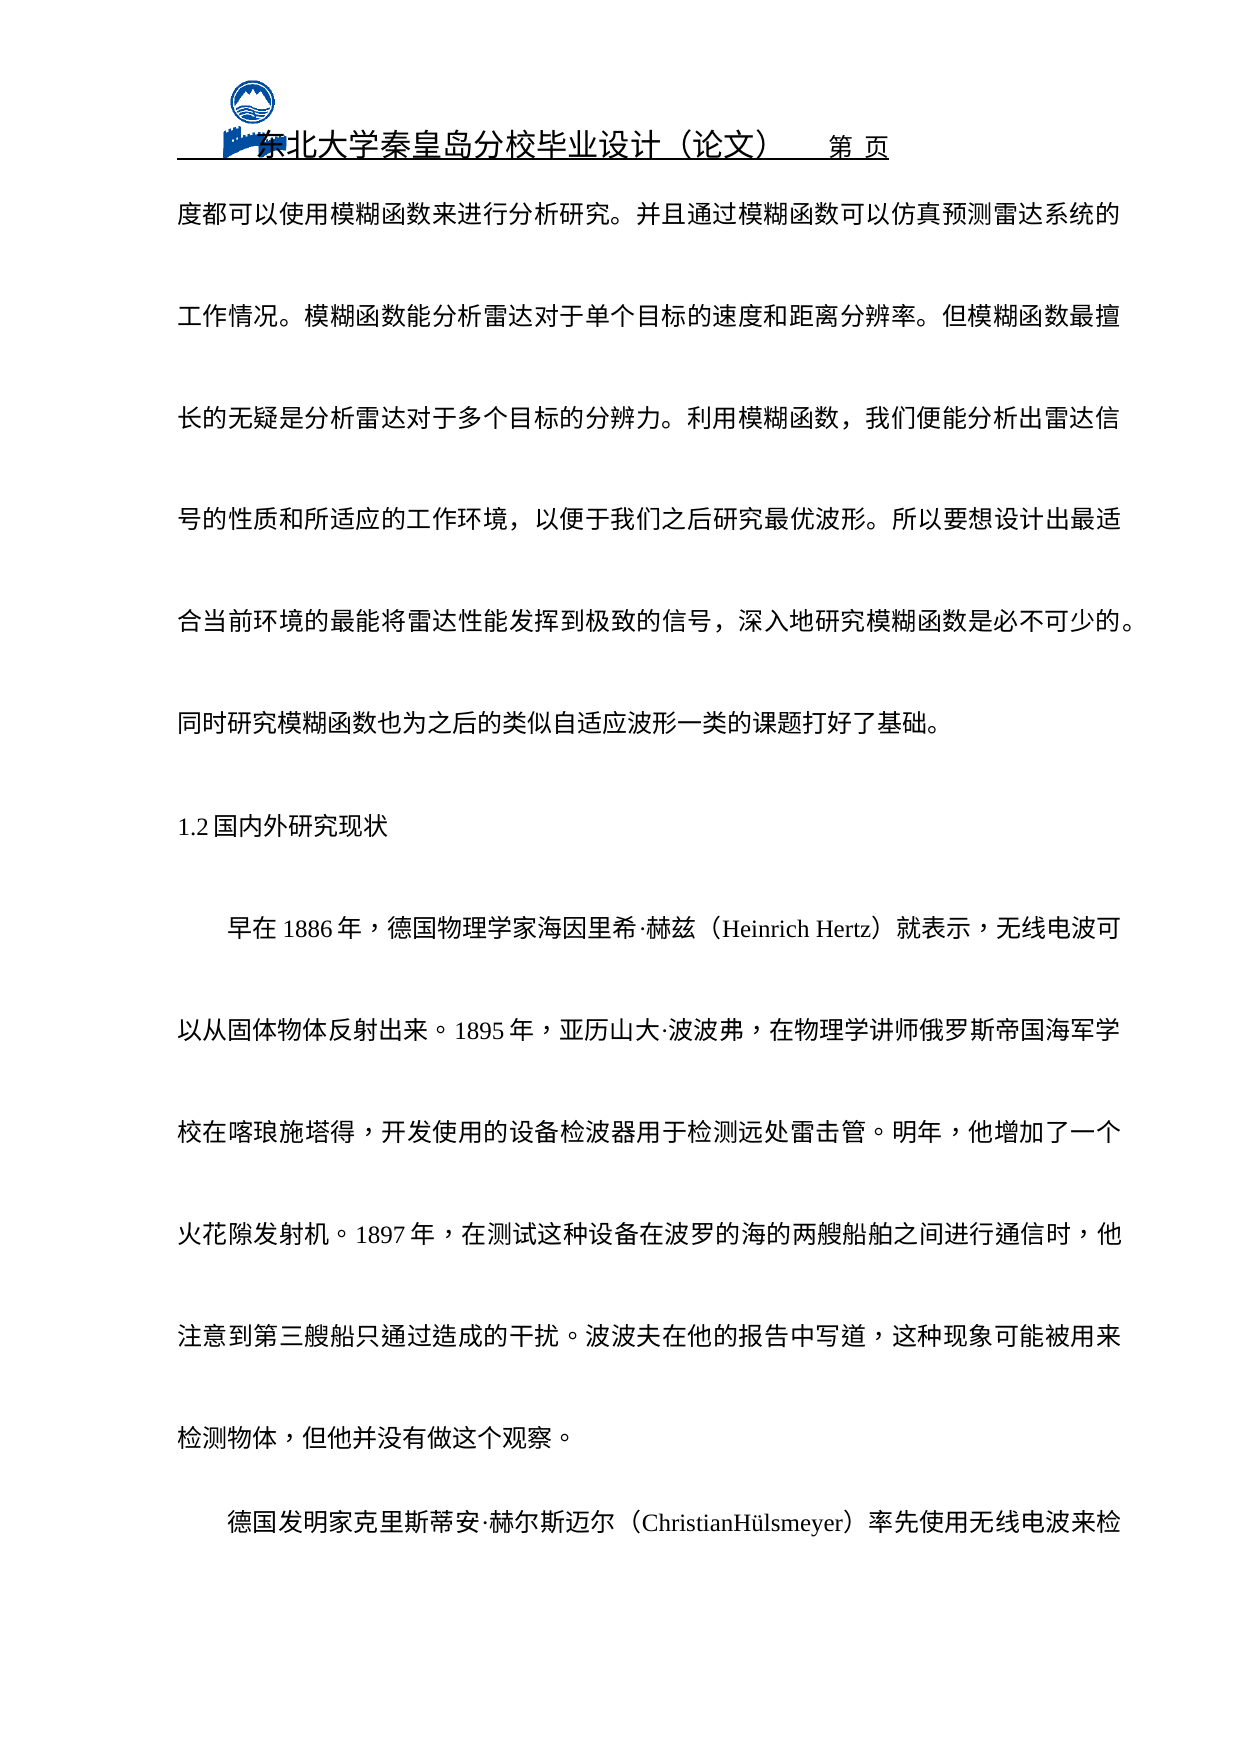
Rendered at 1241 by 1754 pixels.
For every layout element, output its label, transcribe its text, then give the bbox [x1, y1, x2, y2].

picture [214, 79, 292, 158]
subtitle 1.2国内外研究现状 [177, 791, 1122, 859]
text 早在1886年，德国物理学家海因里希·赫兹（Heinrich Hertz）就表示，无线电波可以从固体物体反射出来。1895年，亚历山大·波波弗，在物理学讲师俄罗斯帝国海军学校在喀琅施塔得，开发使用的设备检波器用于检测远处雷击管。明年，他增加了一个火花隙发射机。1897年，在测试这种设备在波罗的海的两艘船舶之间进行通信时，他注意到第三艘船只通过造成的干扰。波波夫在他的报告中写道，这种现象可能被用来检测物体，但他并没有做这个观察。 [177, 894, 1122, 1471]
